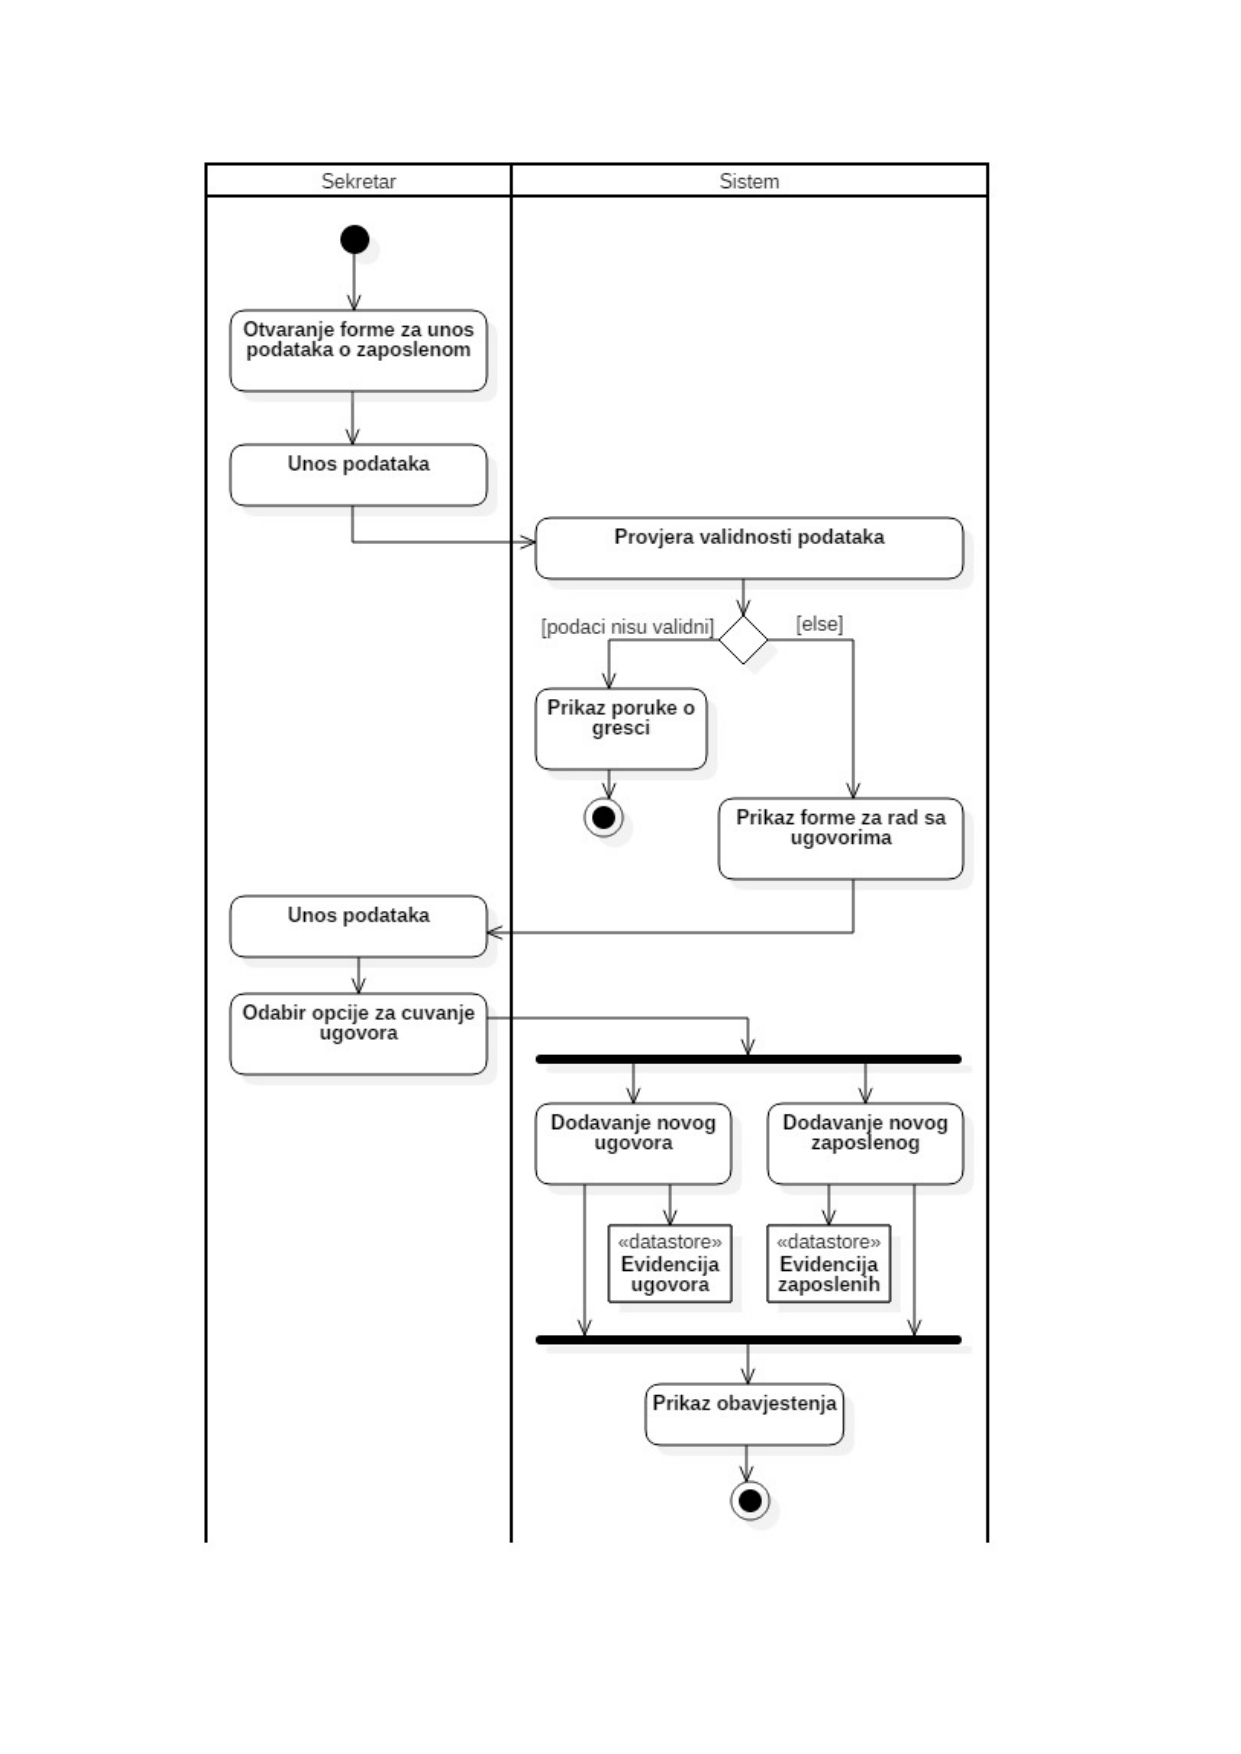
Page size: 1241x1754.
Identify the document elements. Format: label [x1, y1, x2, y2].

picture [191, 150, 1049, 1604]
